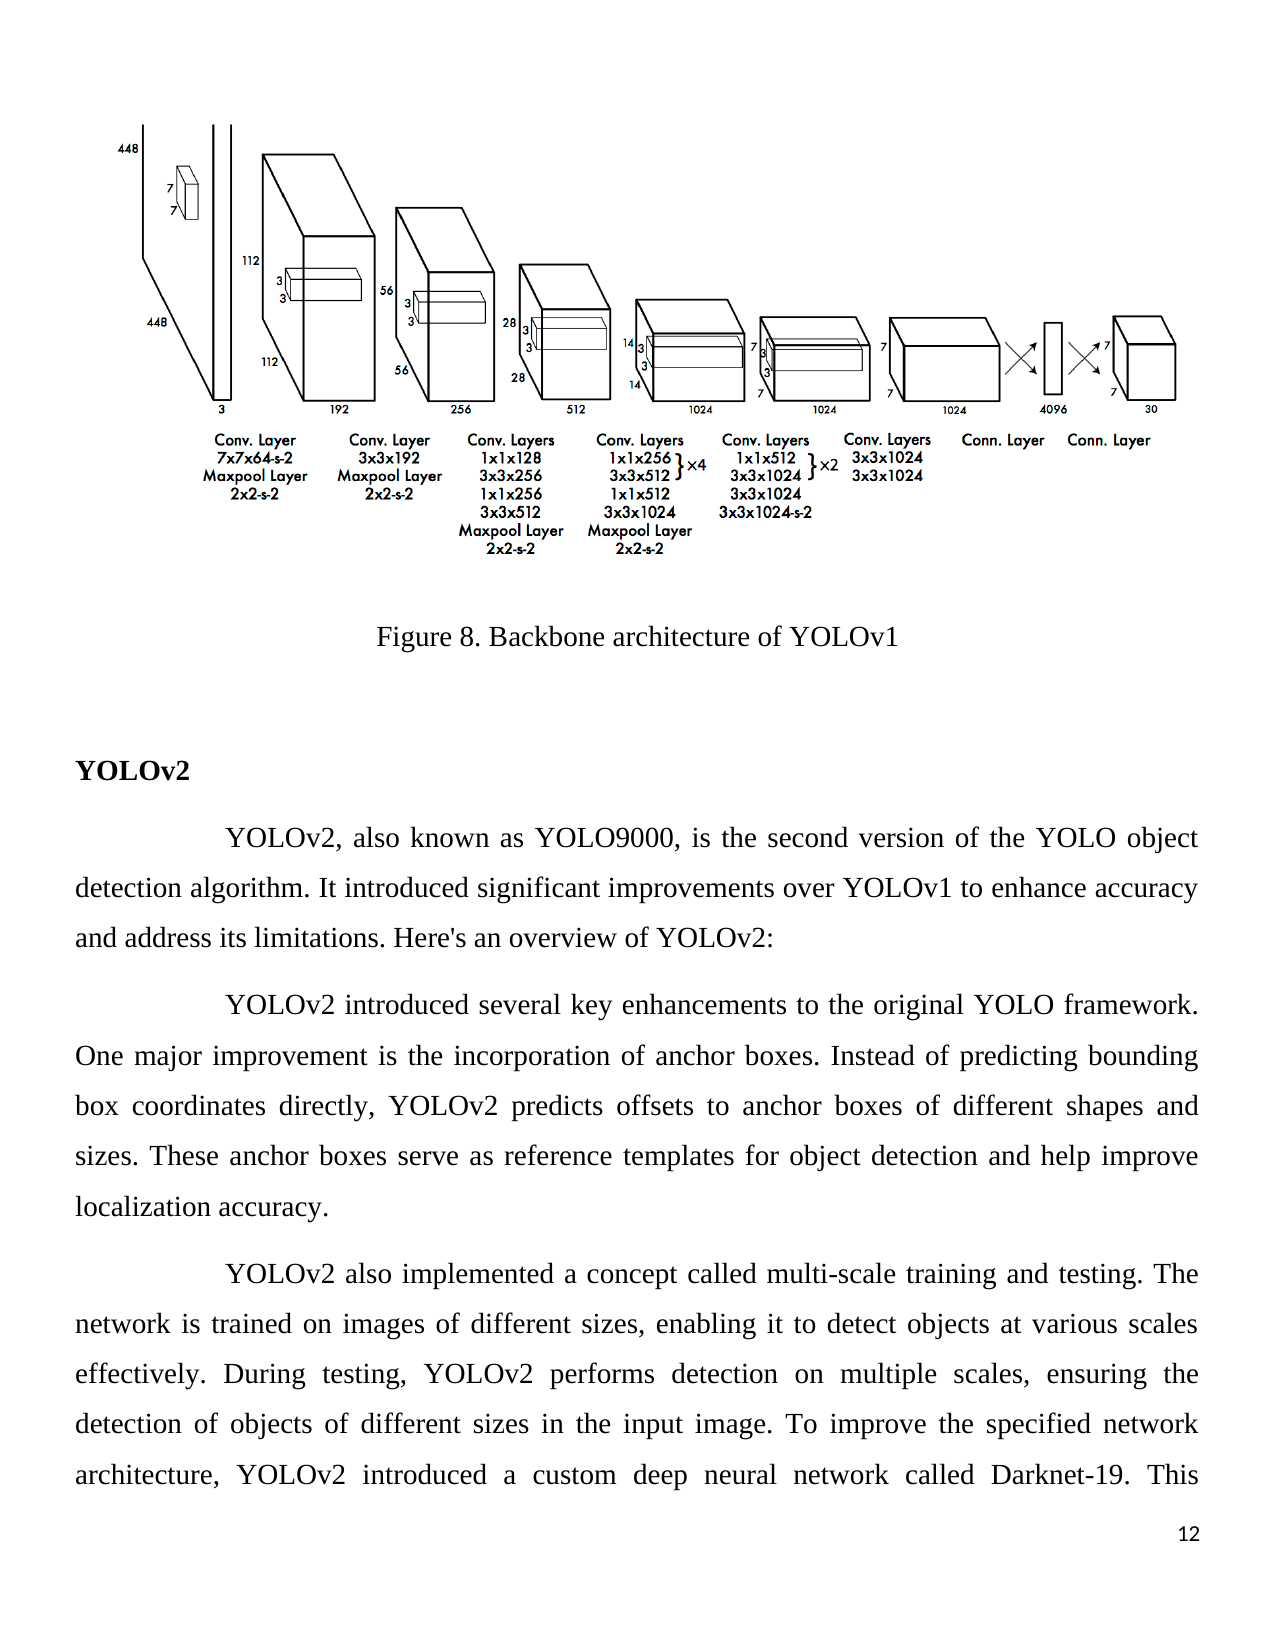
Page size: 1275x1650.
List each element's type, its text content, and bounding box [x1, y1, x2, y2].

text YOLOv2 [75, 753, 1200, 786]
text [75, 1256, 1200, 1491]
text YOLOv2, also known as YOLO9000, is the second version of the YOLO object detection algorithm. It introduced significant improvements over YOLOv1 to enhance accuracy and address its limitations. Here's an overview of YOLOv2: [75, 820, 1200, 954]
text YOLOv2 introduced several key enhancements to the original YOLO framework. One major improvement is the incorporation of anchor boxes. Instead of predicting bounding box coordinates directly, YOLOv2 predicts offsets to anchor boxes of different shapes and sizes. These anchor boxes serve as reference templates for object detection and help improve localization accuracy. [75, 987, 1200, 1222]
picture [75, 75, 1200, 589]
text Figure 8. Backbone architecture of YOLOv1 [75, 619, 1200, 652]
